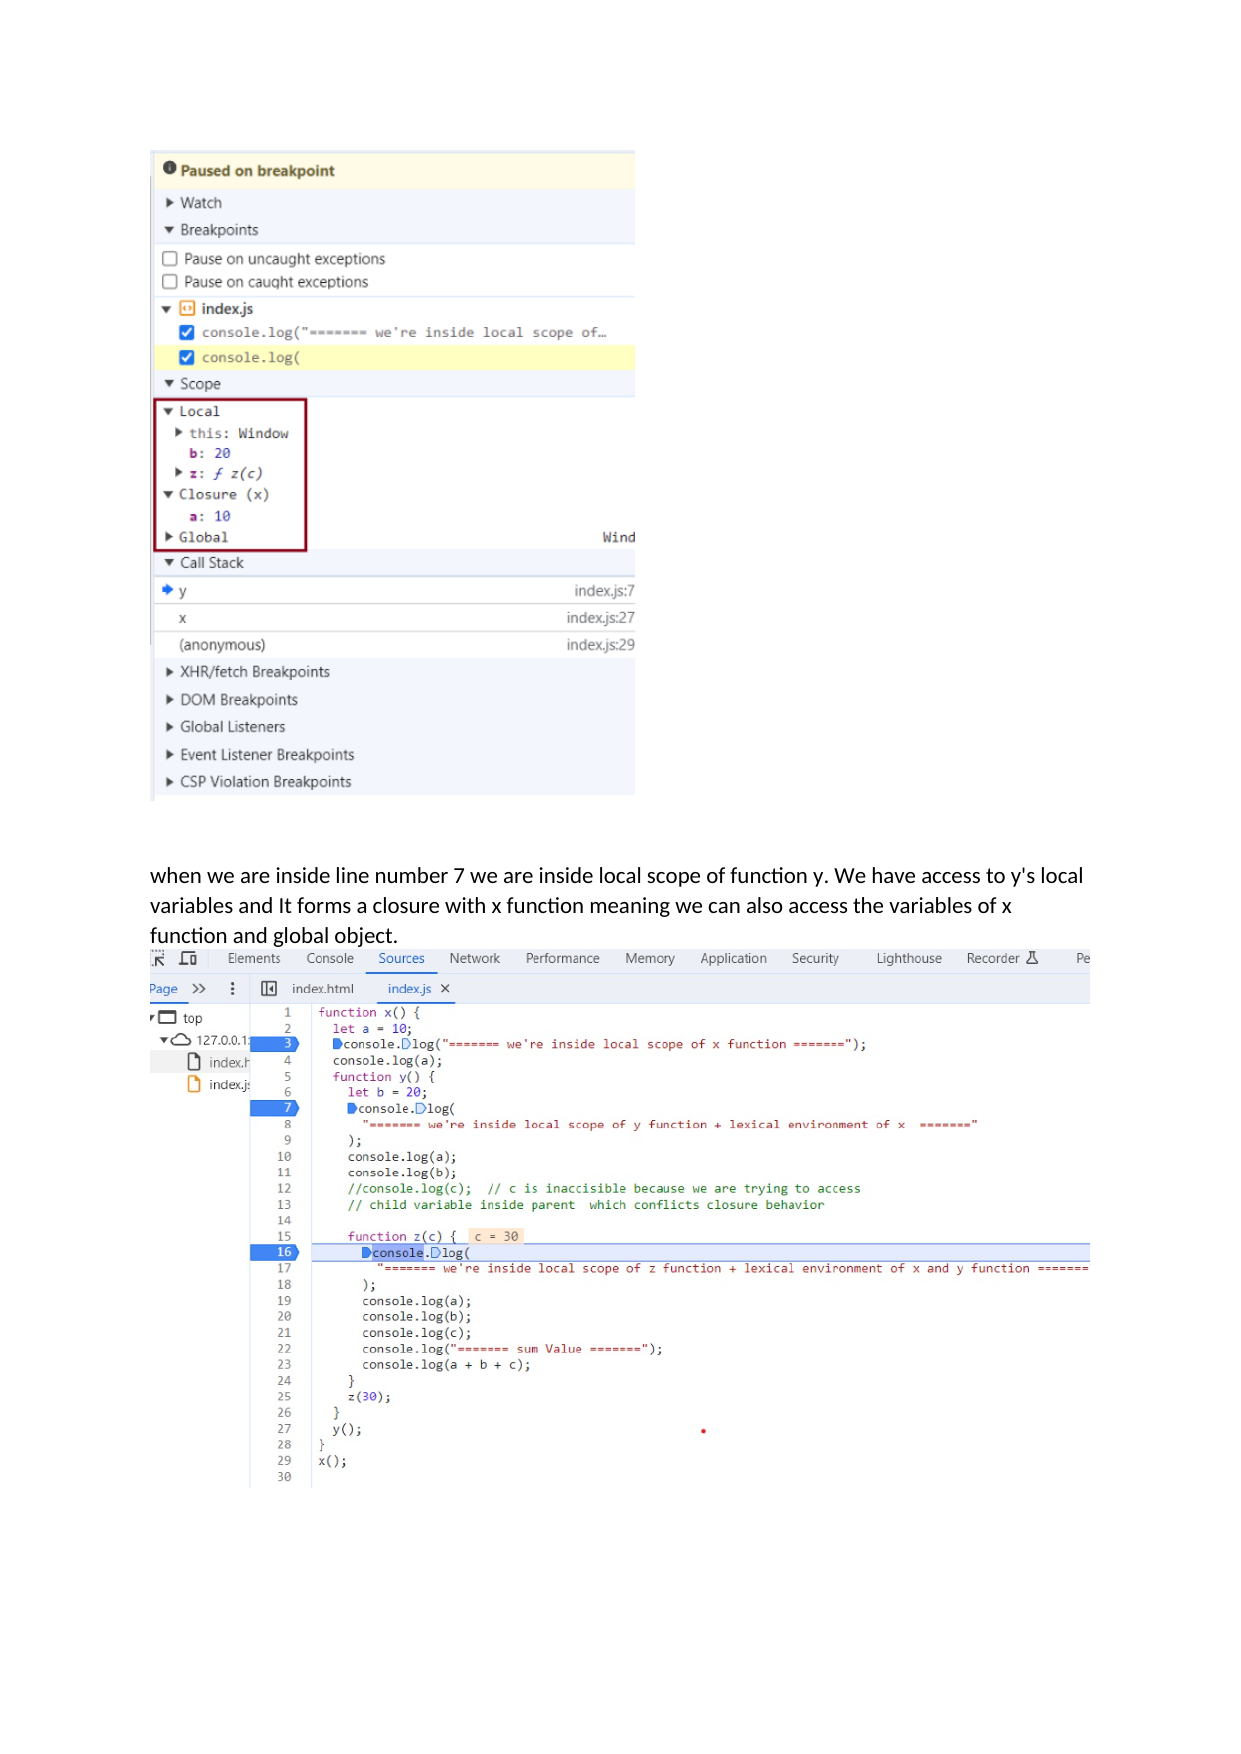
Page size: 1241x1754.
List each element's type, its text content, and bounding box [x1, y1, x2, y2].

text when we are inside line number 7 we are inside local scope of function y. We have access to y's local variables and It forms a closure with x function meaning we can also access the variables of x function and global object. [150, 860, 1090, 949]
picture [150, 150, 636, 801]
picture [150, 949, 1091, 1488]
